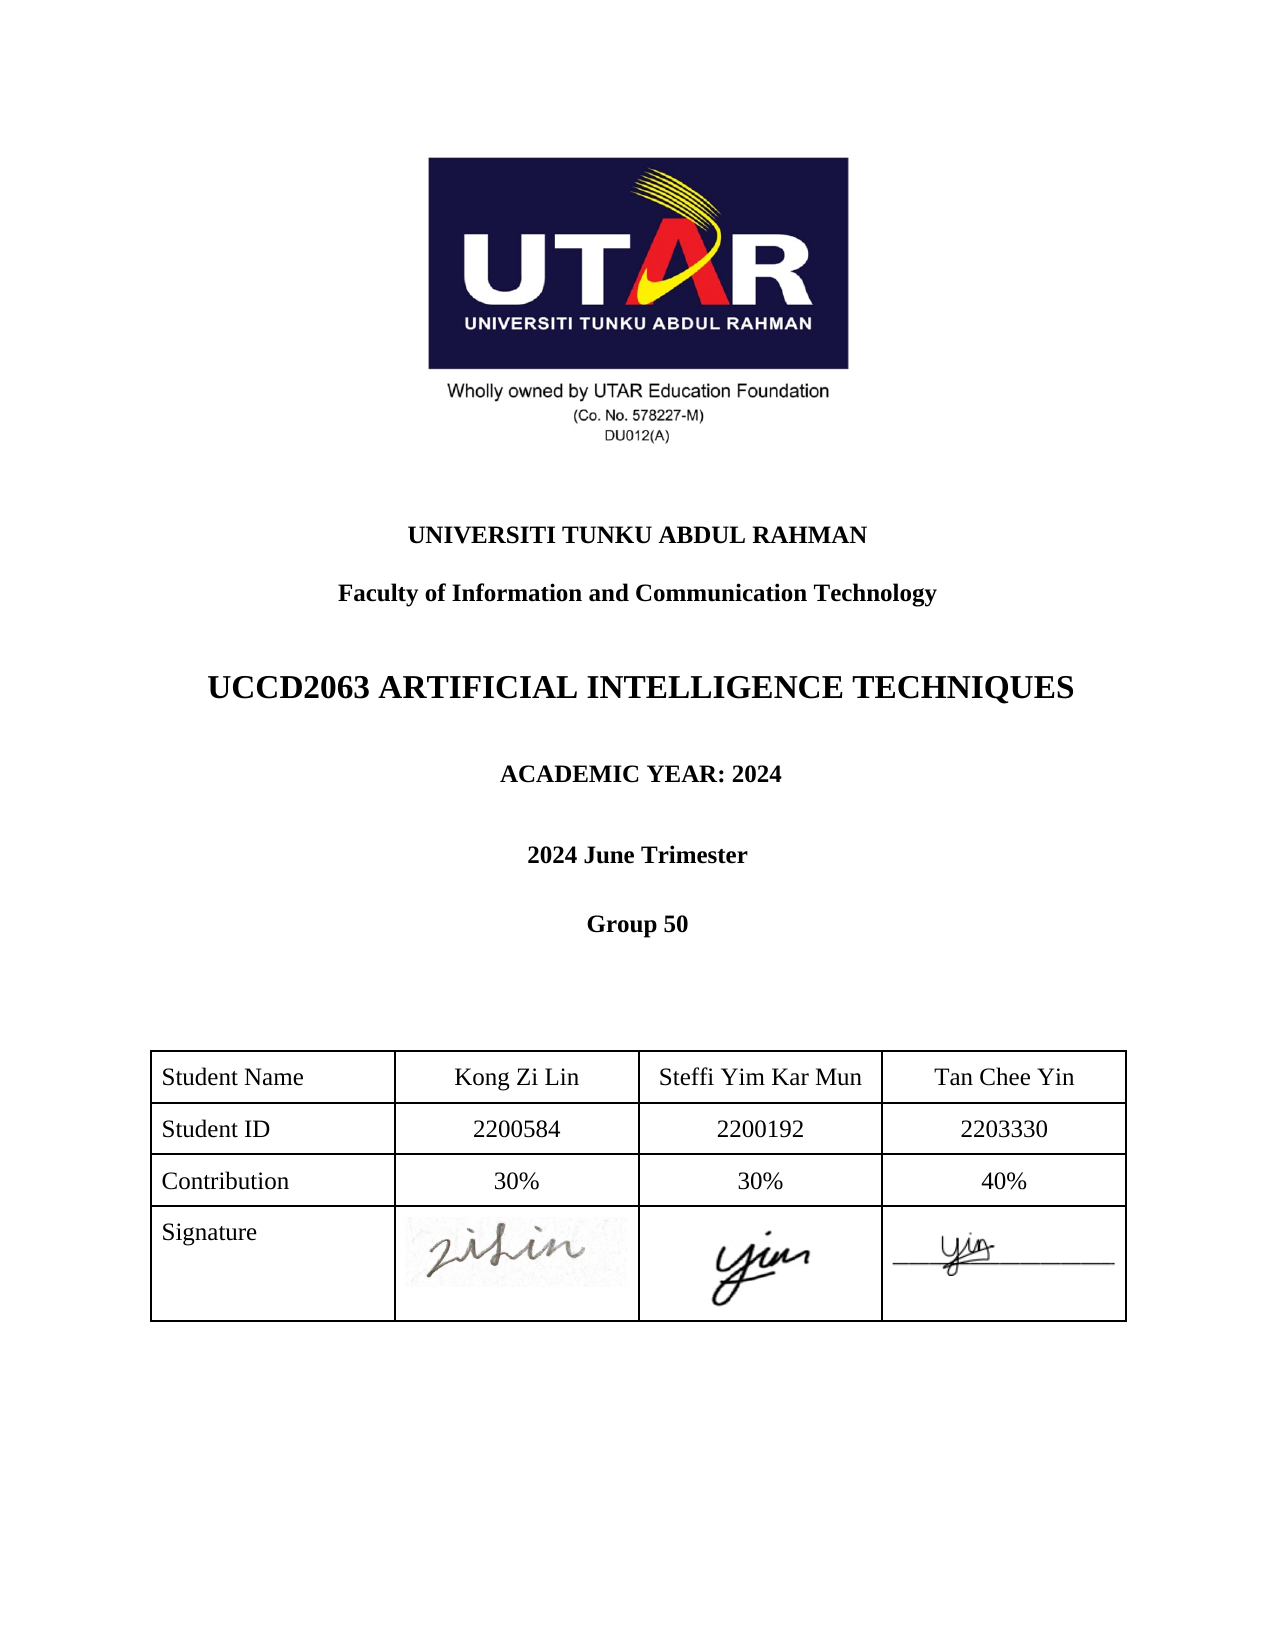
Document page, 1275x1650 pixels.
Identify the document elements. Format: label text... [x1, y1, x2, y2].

picture [689, 1217, 832, 1310]
table_header Tan Chee Yin [883, 1052, 1125, 1102]
text UCCD2063 ARTIFICIAL INTELLIGENCE TECHNIQUES [157, 667, 1125, 706]
table_header Student Name [152, 1052, 394, 1102]
picture [420, 150, 855, 451]
table_header Kong Zi Lin [396, 1052, 638, 1102]
picture [892, 1217, 1115, 1276]
text ACADEMIC YEAR: 2024 [157, 759, 1125, 788]
picture [405, 1217, 628, 1287]
table_cell 40% [883, 1155, 1125, 1205]
table_cell Contribution [152, 1155, 394, 1205]
table_cell 2200192 [640, 1104, 881, 1153]
table_cell Signature [152, 1207, 394, 1320]
table_cell Student ID [152, 1104, 394, 1153]
table_cell [396, 1207, 638, 1320]
table_cell 2203330 [883, 1104, 1125, 1153]
text Faculty of Information and Communication Technology [150, 578, 1125, 607]
text Group 50 [150, 909, 1125, 938]
table_cell 2200584 [396, 1104, 638, 1153]
table_header Steffi Yim Kar Mun [640, 1052, 881, 1102]
text UNIVERSITI TUNKU ABDUL RAHMAN [150, 520, 1125, 549]
table_cell 30% [640, 1155, 881, 1205]
table_cell 30% [396, 1155, 638, 1205]
table_cell [883, 1207, 1125, 1320]
text 2024 June Trimester [150, 841, 1125, 869]
table_cell [640, 1207, 881, 1320]
